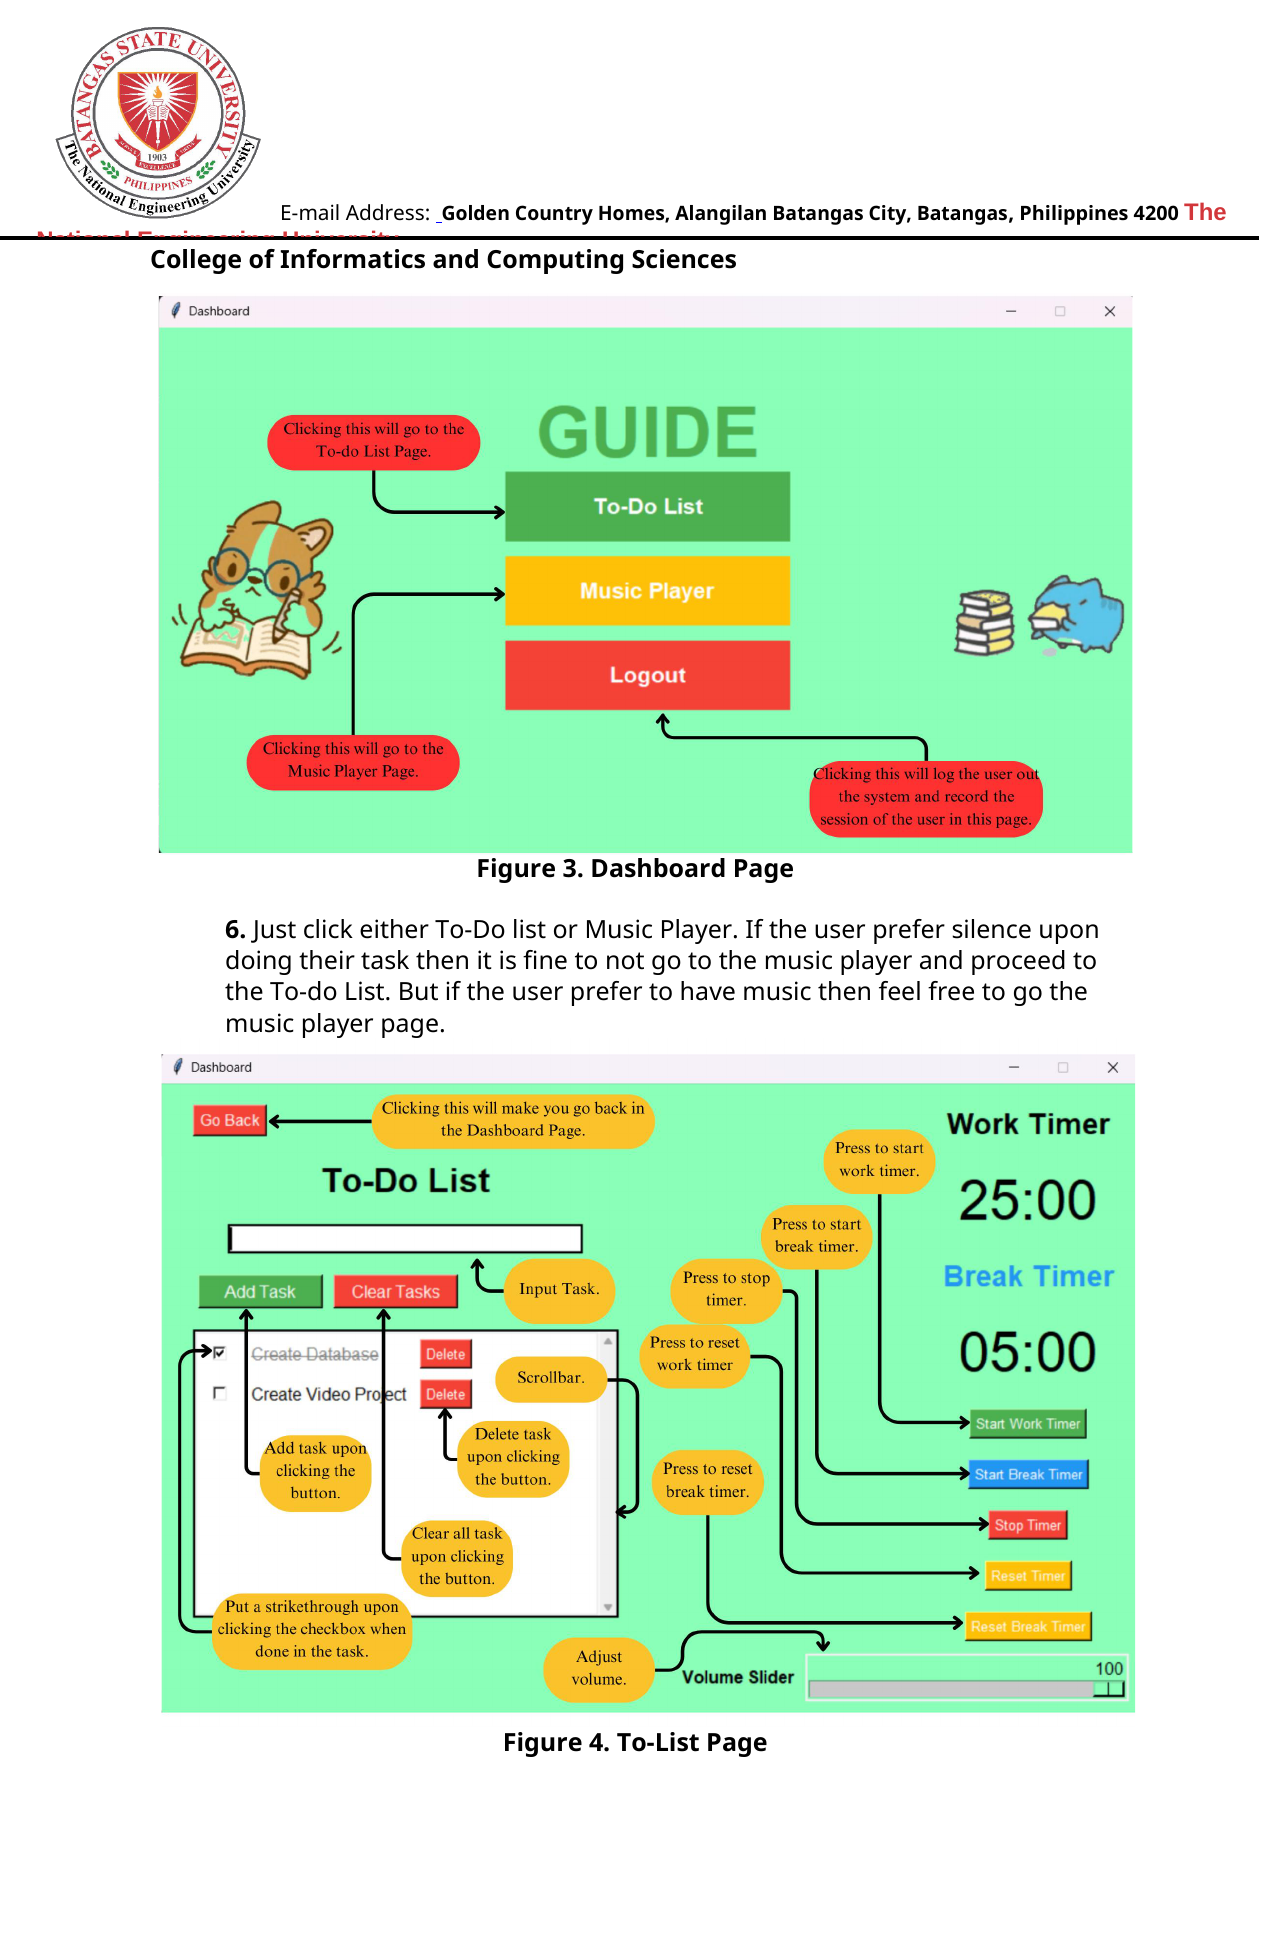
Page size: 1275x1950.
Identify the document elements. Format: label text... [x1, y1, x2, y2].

text Figure 3. Dashboard Page [0, 855, 1270, 883]
text College of Informatics and Computing Sciences [150, 247, 1270, 274]
text Figure 4. To-List Page [0, 1730, 1270, 1757]
table_header E-mail Address: Golden Country Homes, Alangilan Batangas City, Batangas, Philippines 4200 The National Engineering University Tel Nos.: (+63 43)425-0139 local 2222 / 2223 Alangilan Campus Republic of the Philippines BATANGAS STATE UNIVERSITY [0, 25, 1259, 236]
text 6. Just click either To-Do list or Music Player. If the user prefer silence upon doing their task then it is fine to not go to the music player and proceed to the To-do List. But if the user prefer to have music then feel free to go the music player page. [225, 913, 1120, 1038]
picture [158, 293, 1133, 855]
picture [54, 24, 262, 220]
picture [161, 1038, 1136, 1727]
